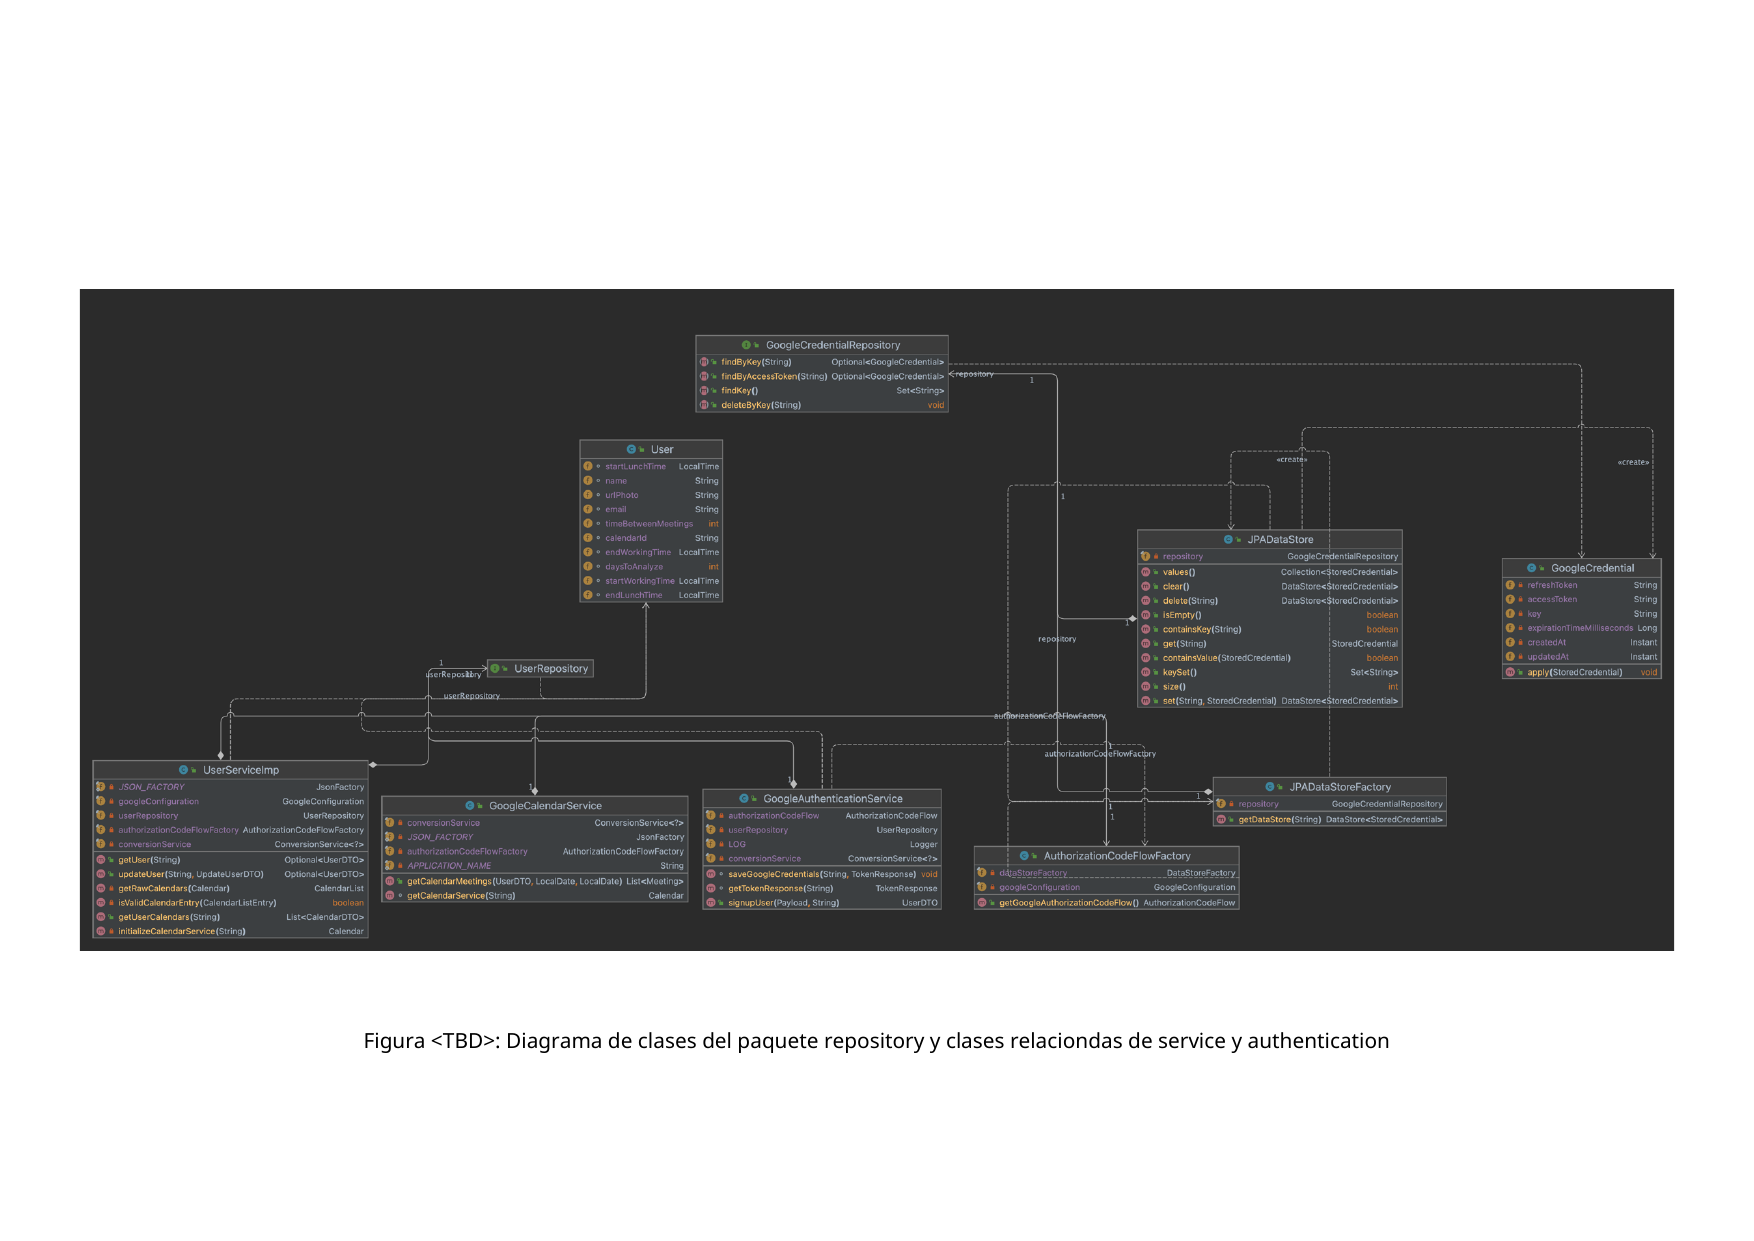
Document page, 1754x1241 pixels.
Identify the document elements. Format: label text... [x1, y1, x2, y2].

subtitle Figura <TBD>: Diagrama de clases del paquete repository y clases relaciondas de service y authentication [148, 951, 1606, 1054]
picture [79, 289, 1675, 951]
